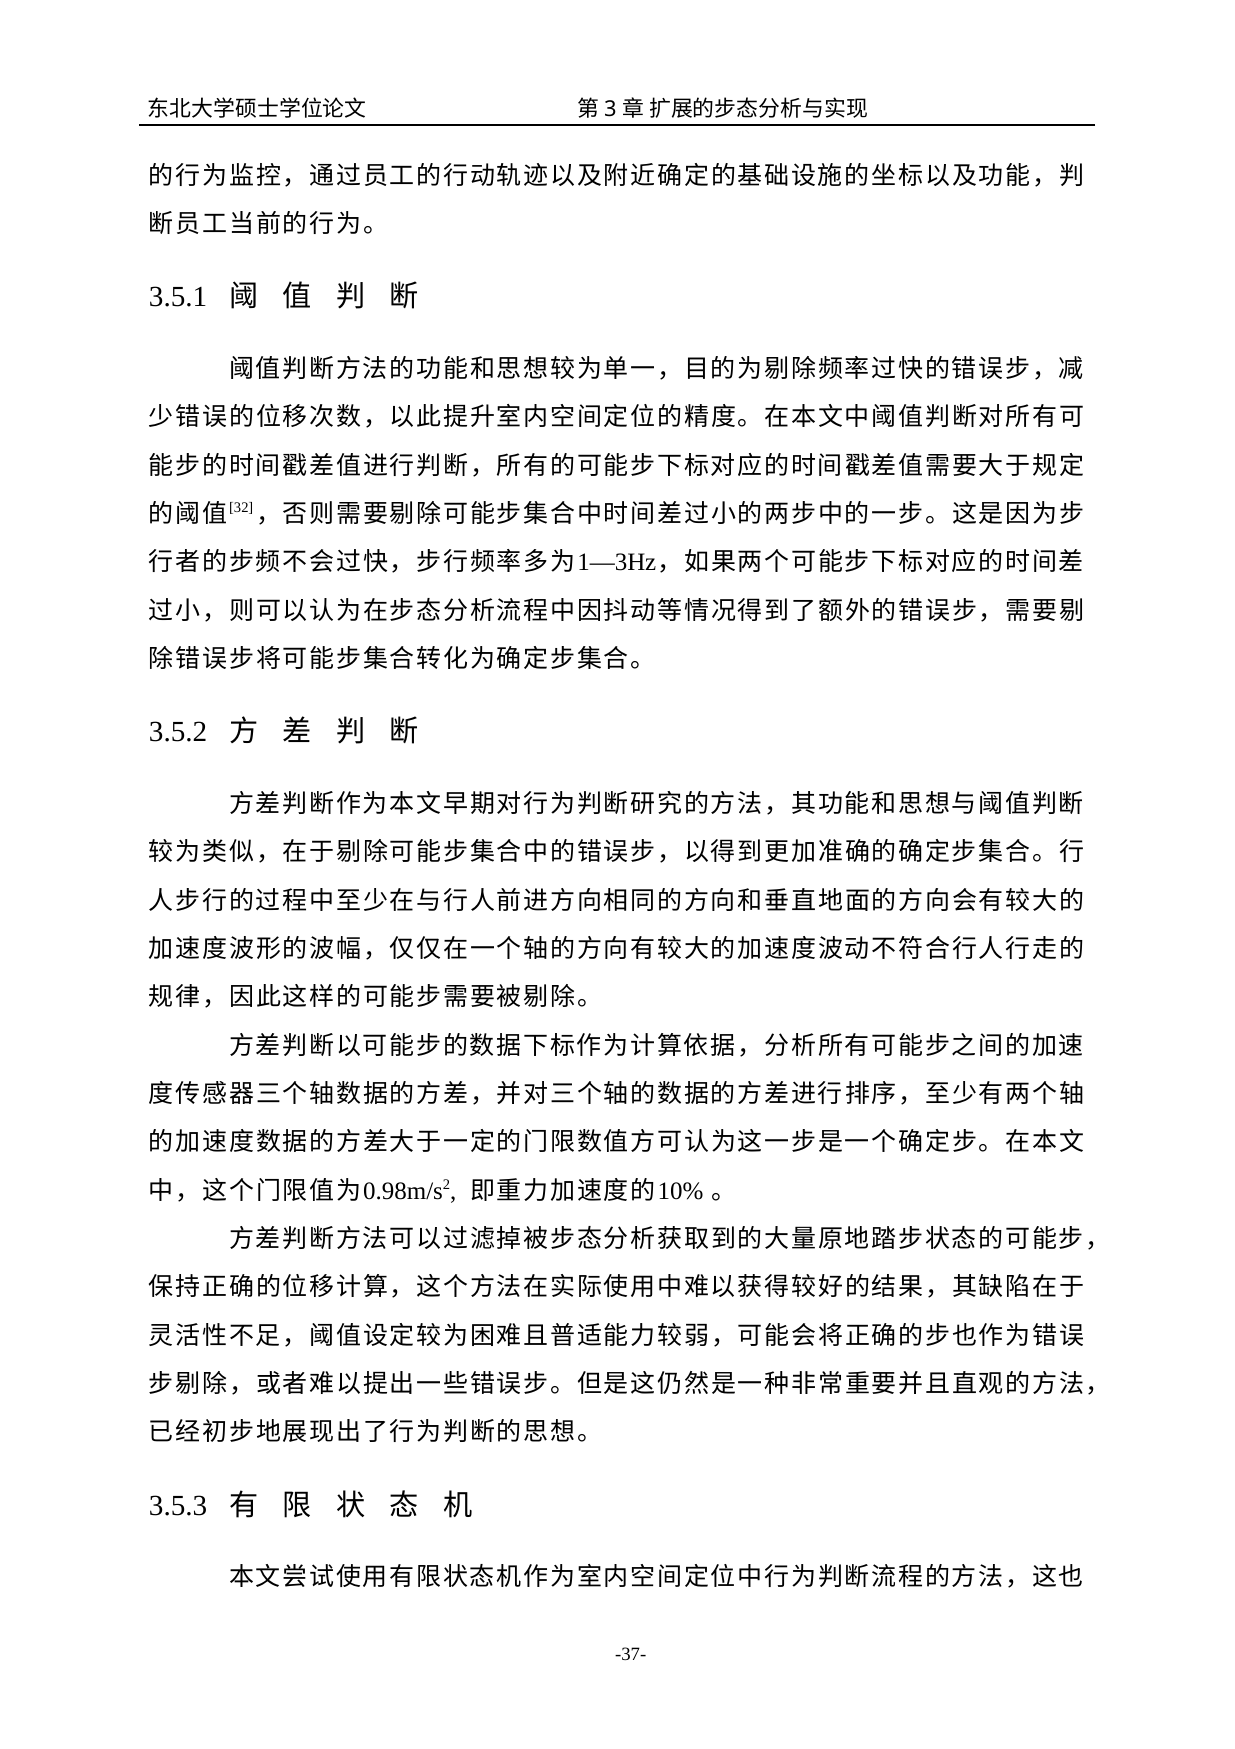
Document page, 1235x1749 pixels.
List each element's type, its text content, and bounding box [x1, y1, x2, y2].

text 方差判断以可能步的数据下标作为计算依据，分析所有可能步之间的加速度传感器三个轴数据的方差，并对三个轴的数据的方差进行排序，至少有两个轴的加速度数据的方差大于一定的门限数值方可认为这一步是一个确定步。在本文中，这个门限值为0.98m/s2,即重力加速度的10%。 [149, 1019, 1086, 1212]
text 方差判断方法可以过滤掉被步态分析获取到的大量原地踏步状态的可能步，保持正确的位移计算，这个方法在实际使用中难以获得较好的结果，其缺陷在于灵活性不足，阈值设定较为困难且普适能力较弱，可能会将正确的步也作为错误步剔除，或者难以提出一些错误步。但是这仍然是一种非常重要并且直观的方法，已经初步地展现出了行为判断的思想。 [149, 1212, 1086, 1454]
subtitle 阈值判断 [143, 270, 1086, 318]
subtitle 方差判断 [143, 705, 1086, 753]
subtitle 有限状态机 [143, 1478, 1086, 1527]
text 方差判断作为本文早期对行为判断研究的方法，其功能和思想与阈值判断较为类似，在于剔除可能步集合中的错误步，以得到更加准确的确定步集合。行人步行的过程中至少在与行人前进方向相同的方向和垂直地面的方向会有较大的加速度波形的波幅，仅仅在一个轴的方向有较大的加速度波动不符合行人行走的规律，因此这样的可能步需要被剔除。 [149, 777, 1086, 1019]
text 阈值判断方法的功能和思想较为单一，目的为剔除频率过快的错误步，减少错误的位移次数，以此提升室内空间定位的精度。在本文中阈值判断对所有可能步的时间戳差值进行判断，所有的可能步下标对应的时间戳差值需要大于规定的阈值[32]，否则需要剔除可能步集合中时间差过小的两步中的一步。这是因为步行者的步频不会过快，步行频率多为1—3Hz，如果两个可能步下标对应的时间差过小，则可以认为在步态分析流程中因抖动等情况得到了额外的错误步，需要剔除错误步将可能步集合转化为确定步集合。 [149, 342, 1086, 681]
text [149, 149, 1086, 246]
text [149, 1551, 1086, 1599]
